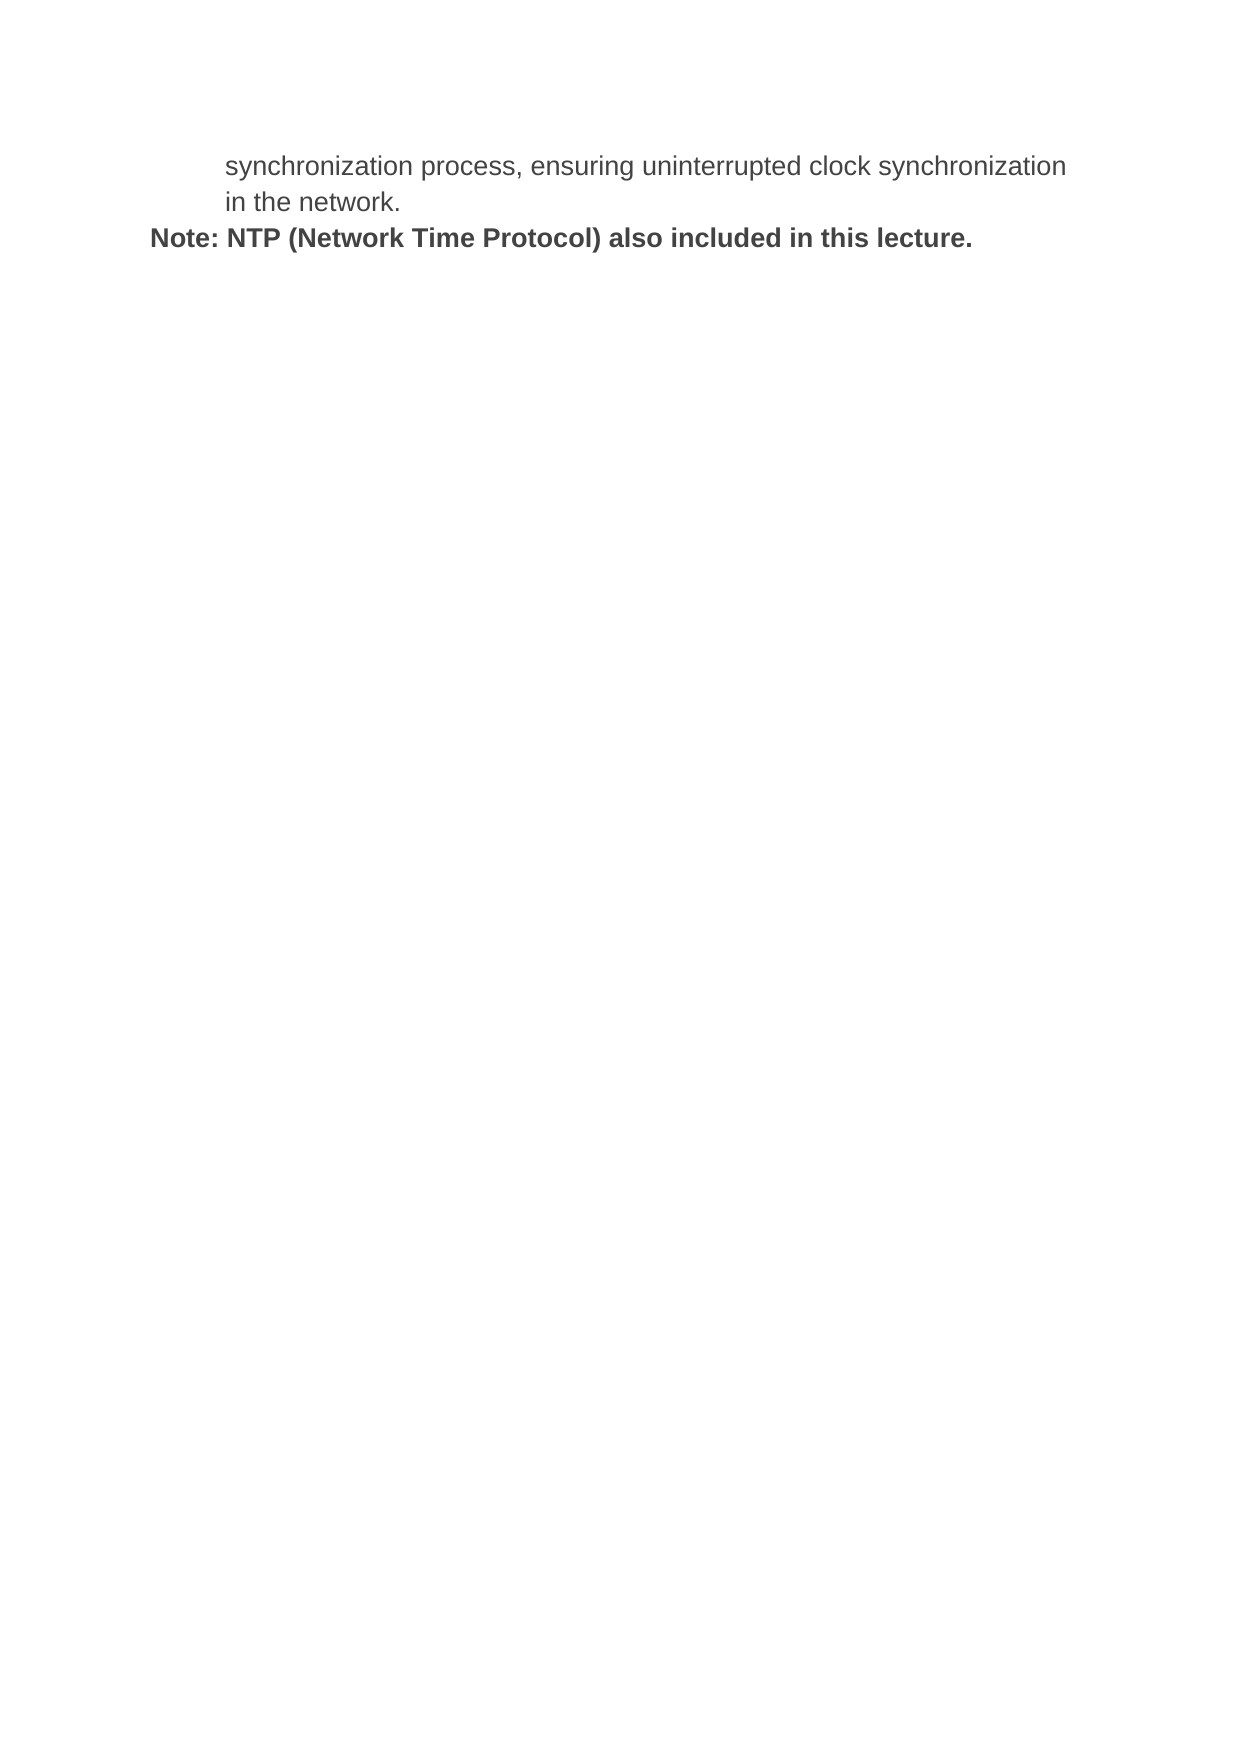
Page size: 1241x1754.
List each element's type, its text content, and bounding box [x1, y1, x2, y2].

text Note: NTP (Network Time Protocol) also included in this lecture. [150, 222, 1090, 253]
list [187, 150, 1090, 217]
